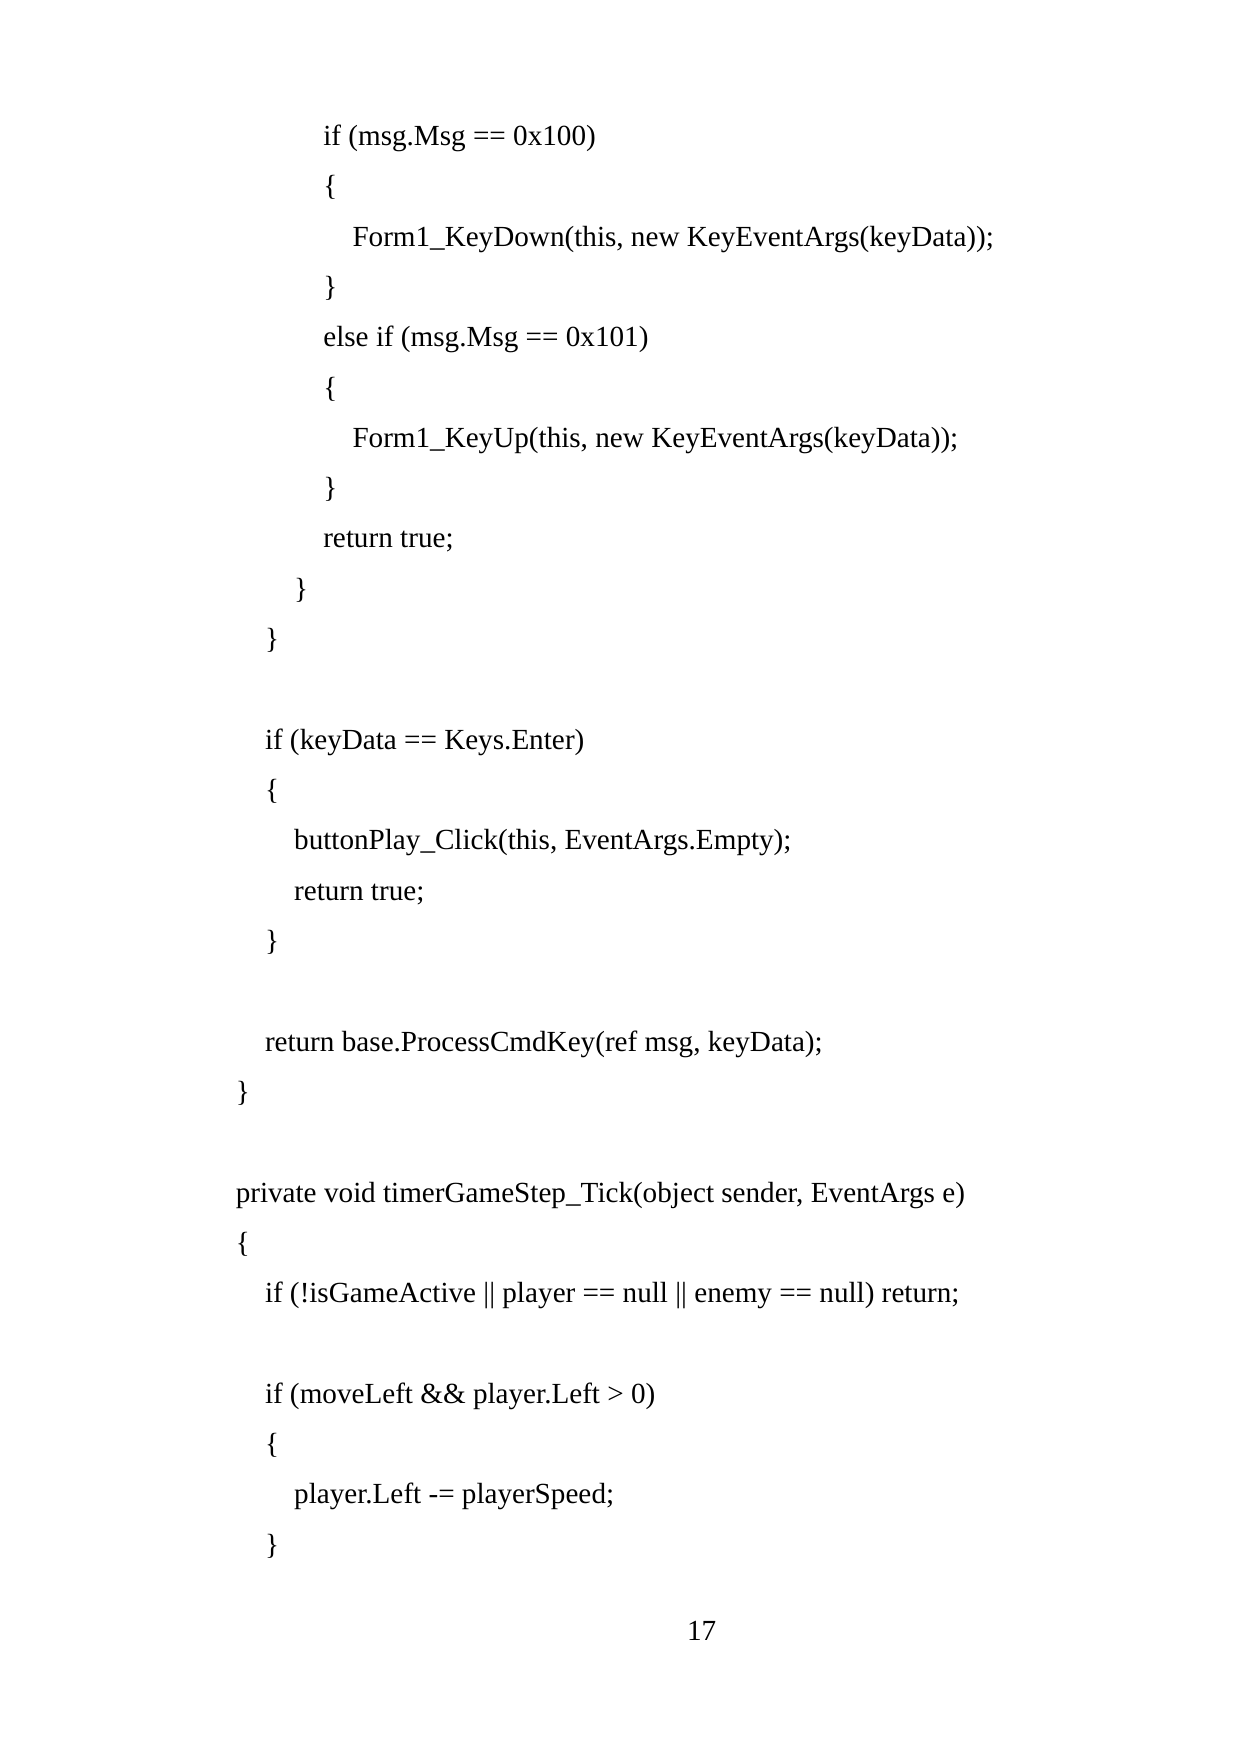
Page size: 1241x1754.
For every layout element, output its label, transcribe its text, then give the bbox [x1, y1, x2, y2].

text } [177, 470, 1152, 504]
text { [177, 1225, 1152, 1258]
text return base.ProcessCmdKey(ref msg, keyData); [177, 1024, 1152, 1057]
text player.Left -= playerSpeed; [177, 1477, 1152, 1510]
text private void timerGameStep_Tick(object sender, EventArgs e) [177, 1175, 1152, 1208]
text else if (msg.Msg == 0x101) [177, 319, 1152, 353]
text Form1_KeyDown(this, new KeyEventArgs(keyData)); [177, 219, 1152, 252]
text { [177, 168, 1152, 202]
text } [177, 923, 1152, 957]
text return true; [177, 873, 1152, 906]
text return true; [177, 521, 1152, 554]
text { [177, 772, 1152, 806]
text { [177, 370, 1152, 403]
text } [177, 571, 1152, 604]
text Form1_KeyUp(this, new KeyEventArgs(keyData)); [177, 420, 1152, 453]
text } [177, 1074, 1152, 1108]
text buttonPlay_Click(this, EventArgs.Empty); [177, 822, 1152, 856]
text if (msg.Msg == 0x100) [177, 118, 1152, 152]
text if (moveLeft && player.Left > 0) [177, 1376, 1152, 1409]
text { [177, 1426, 1152, 1460]
text if (keyData == Keys.Enter) [177, 722, 1152, 755]
text if (!isGameActive || player == null || enemy == null) return; [177, 1275, 1152, 1309]
text } [177, 269, 1152, 303]
text } [177, 1527, 1152, 1560]
text } [177, 621, 1152, 655]
